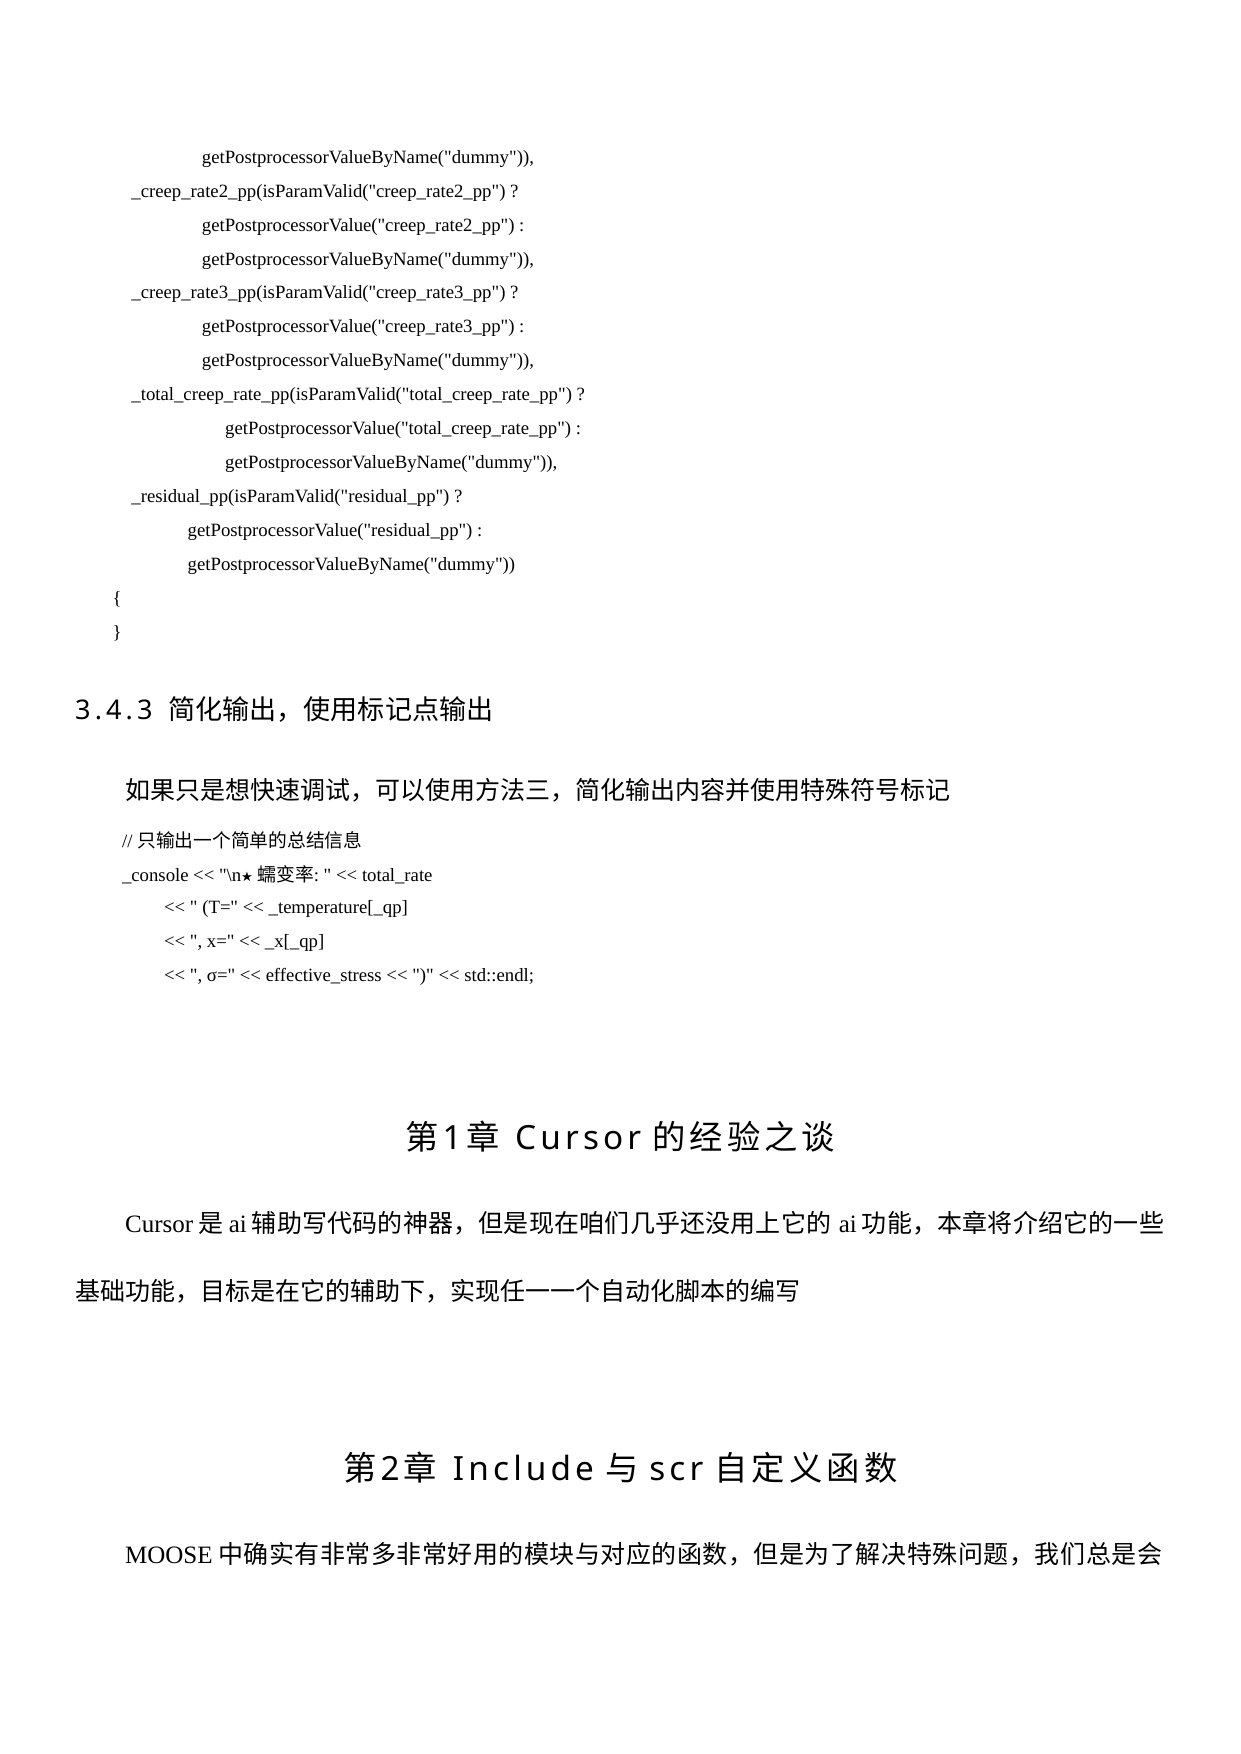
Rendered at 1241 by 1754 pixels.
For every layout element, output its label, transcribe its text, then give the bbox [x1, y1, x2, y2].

text getPostprocessorValueByName("dummy")), [75, 241, 1165, 275]
text << " (T=" << _temperature[_qp] [75, 890, 1165, 924]
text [75, 1519, 1165, 1587]
text getPostprocessorValue("creep_rate2_pp") : [75, 207, 1165, 241]
text << ", σ=" << effective_stress << ")" << std::endl; [75, 958, 1165, 992]
text _console << "\n★ 蠕变率: " << total_rate [75, 856, 1165, 890]
text _creep_rate3_pp(isParamValid("creep_rate3_pp") ? [75, 275, 1165, 309]
text _total_creep_rate_pp(isParamValid("total_creep_rate_pp") ? [75, 377, 1165, 411]
text getPostprocessorValueByName("dummy")), [75, 445, 1165, 479]
text getPostprocessorValue("residual_pp") : [75, 513, 1165, 547]
subtitle Include与scr自定义函数 [75, 1432, 1165, 1500]
text << ", x=" << _x[_qp] [75, 924, 1165, 958]
text getPostprocessorValueByName("dummy")), [75, 343, 1165, 377]
text getPostprocessorValueByName("dummy")), [75, 139, 1165, 173]
text 如果只是想快速调试，可以使用方法三，简化输出内容并使用特殊符号标记 [75, 754, 1165, 822]
text { [75, 581, 1165, 615]
text getPostprocessorValueByName("dummy")) [75, 547, 1165, 581]
text getPostprocessorValue("creep_rate3_pp") : [75, 309, 1165, 343]
text Cursor是ai辅助写代码的神器，但是现在咱们几乎还没用上它的ai功能，本章将介绍它的一些基础功能，目标是在它的辅助下，实现任一一个自动化脚本的编写 [75, 1188, 1165, 1323]
text _creep_rate2_pp(isParamValid("creep_rate2_pp") ? [75, 173, 1165, 207]
text _residual_pp(isParamValid("residual_pp") ? [75, 479, 1165, 513]
subtitle 简化输出，使用标记点输出 [75, 674, 1165, 742]
text // 只输出一个简单的总结信息 [75, 822, 1165, 856]
text getPostprocessorValue("total_creep_rate_pp") : [75, 411, 1165, 445]
subtitle Cursor的经验之谈 [75, 1101, 1165, 1169]
text } [75, 615, 1165, 649]
